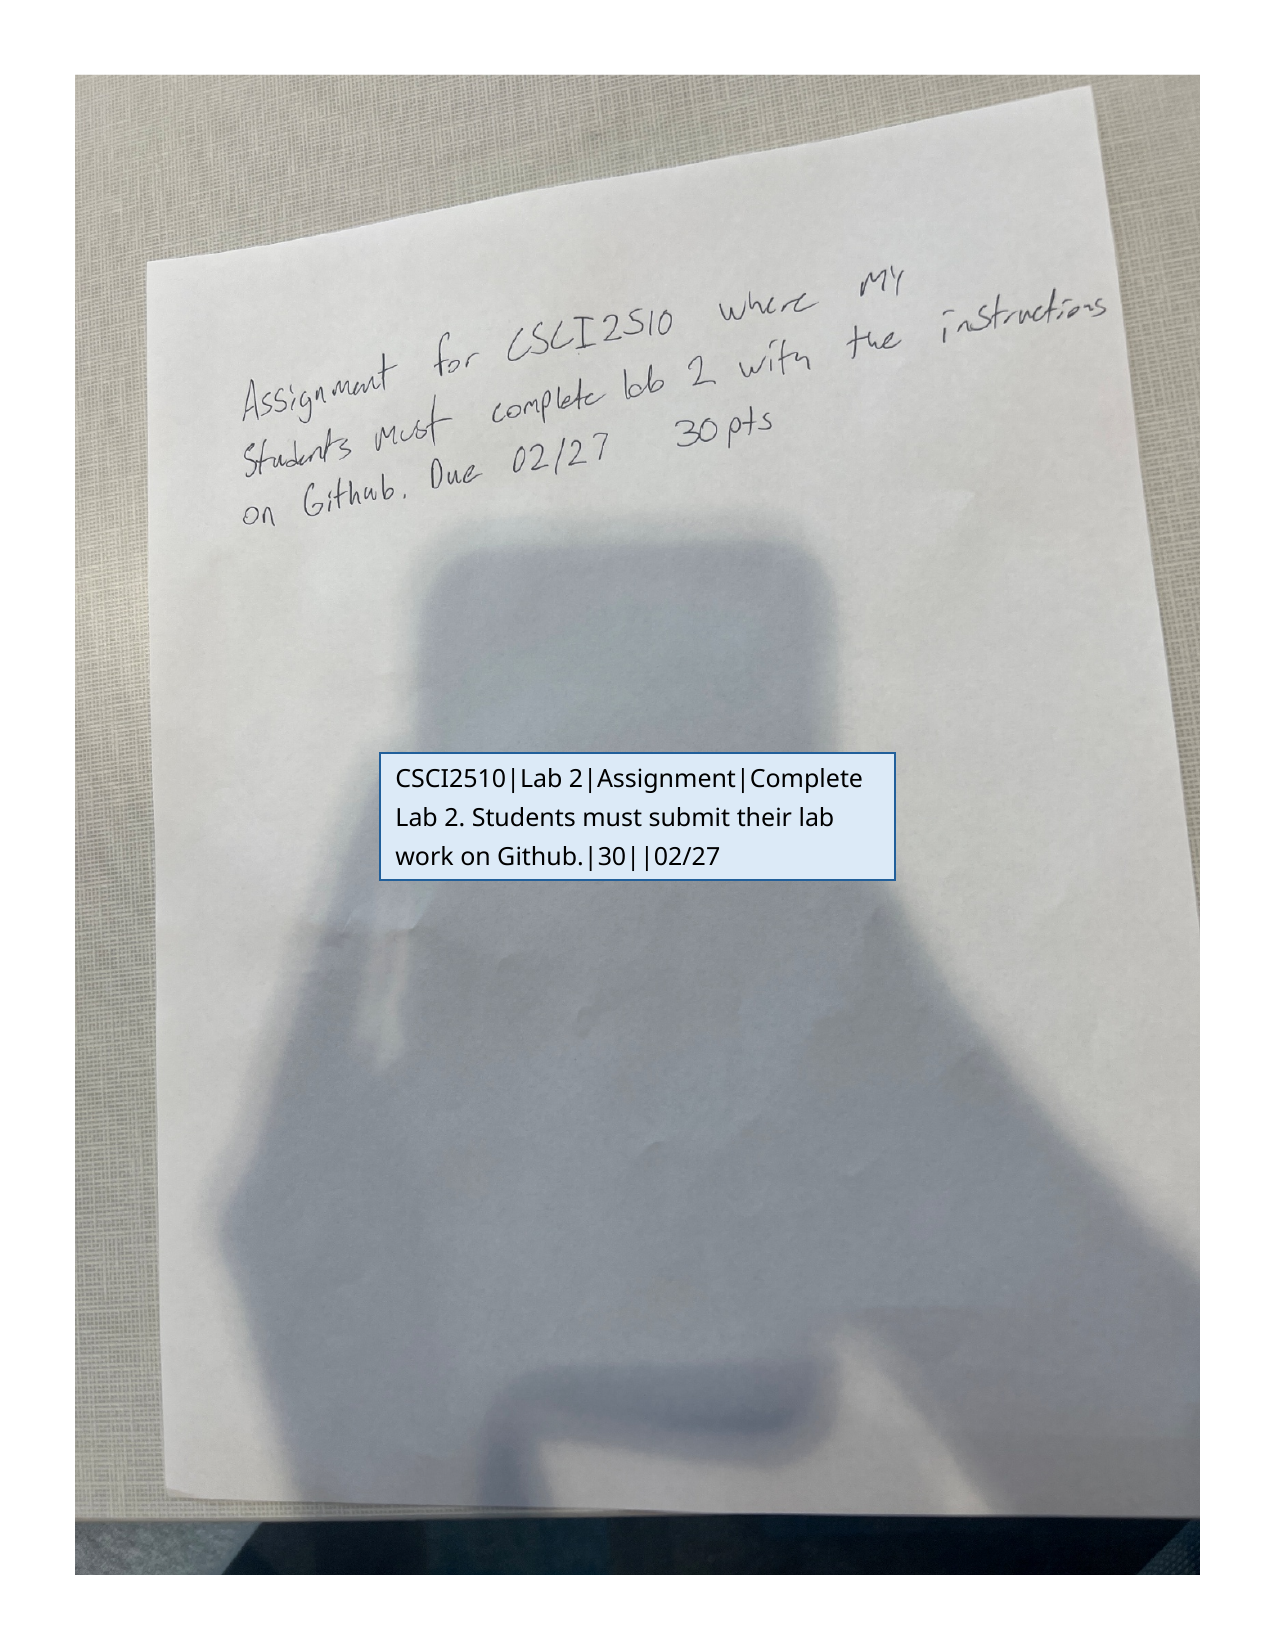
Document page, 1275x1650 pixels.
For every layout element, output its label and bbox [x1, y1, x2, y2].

picture [76, 76, 1200, 1573]
